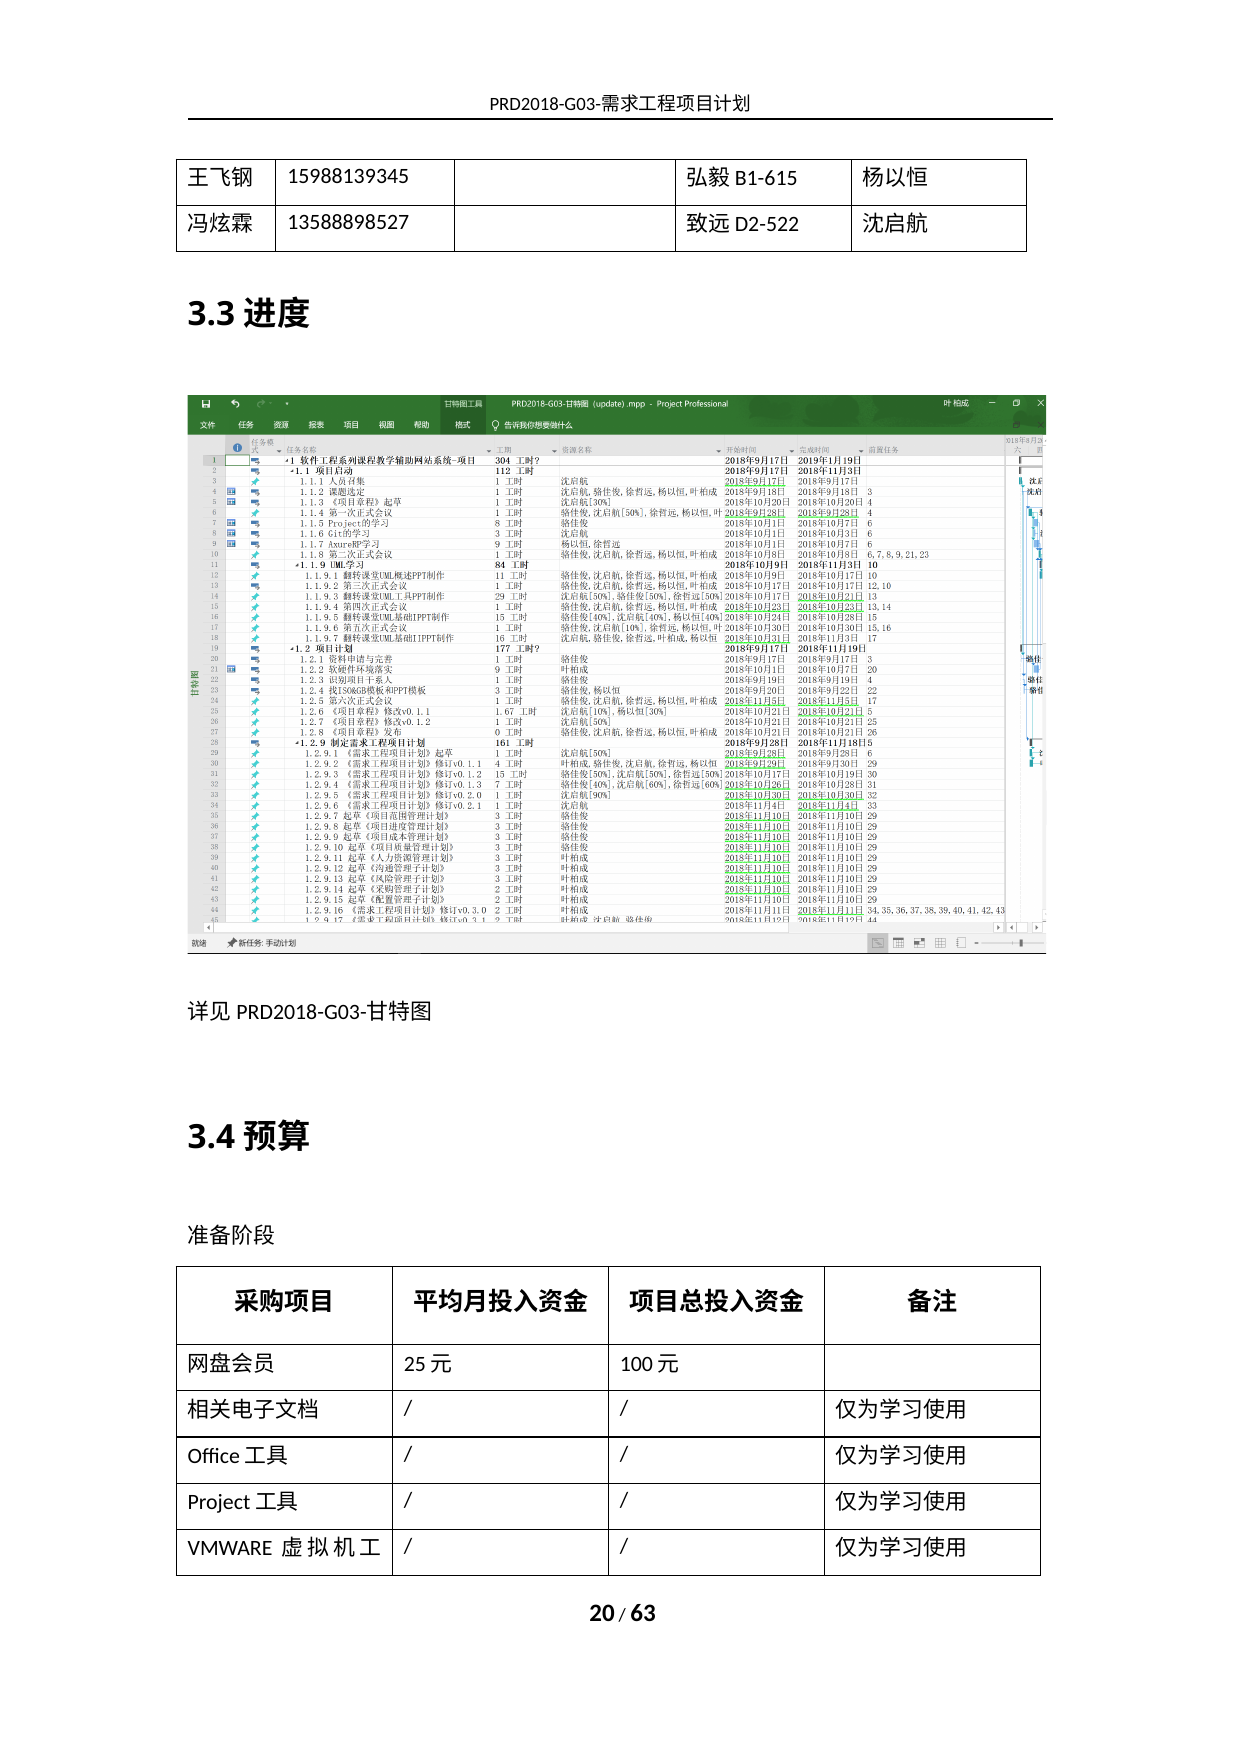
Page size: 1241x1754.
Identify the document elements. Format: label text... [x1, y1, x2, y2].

table_header 平均月投入资金 [393, 1267, 608, 1344]
table_cell 冯炫霖 [177, 206, 275, 251]
table_cell 仅为学习使用 [825, 1391, 1040, 1436]
subtitle 3.4 预算 [187, 1101, 1053, 1166]
table_cell 网盘会员 [177, 1345, 392, 1390]
table_cell / [393, 1438, 608, 1482]
subtitle 3.3 进度 [187, 279, 1053, 344]
table_cell 仅为学习使用 [825, 1530, 1040, 1574]
table_cell 15988139345 [276, 160, 454, 204]
table_cell 杨以恒 [852, 160, 1026, 204]
table_cell 相关电子文档 [177, 1391, 392, 1436]
table_cell / [609, 1484, 824, 1528]
table_header 备注 [825, 1267, 1040, 1344]
picture [187, 395, 1047, 954]
table_header 项目总投入资金 [609, 1267, 824, 1344]
table_cell 王飞钢 [177, 160, 275, 204]
table_cell 仅为学习使用 [825, 1438, 1040, 1482]
table_cell VMWARE虚拟机工具 [177, 1530, 392, 1574]
table_cell 13588898527 [276, 206, 454, 251]
table_cell 弘毅B1-615 [676, 160, 851, 204]
table_cell [825, 1345, 1040, 1390]
table_cell [455, 160, 675, 204]
table_cell 100元 [609, 1345, 824, 1390]
table_cell / [609, 1391, 824, 1436]
table_header 采购项目 [177, 1267, 392, 1344]
table_cell [455, 206, 675, 251]
table_cell 沈启航 [852, 206, 1026, 251]
table_cell 仅为学习使用 [825, 1484, 1040, 1528]
text 详见 PRD2018-G03-甘特图 [187, 993, 1053, 1026]
table_cell / [393, 1484, 608, 1528]
table_cell Project工具 [177, 1484, 392, 1528]
table_cell 致远D2-522 [676, 206, 851, 251]
table_cell / [393, 1530, 608, 1574]
table_cell / [609, 1530, 824, 1574]
table_cell Office工具 [177, 1438, 392, 1482]
table_cell / [393, 1391, 608, 1436]
table_cell 25元 [393, 1345, 608, 1390]
text 准备阶段 [187, 1217, 1053, 1250]
table_cell / [609, 1438, 824, 1482]
